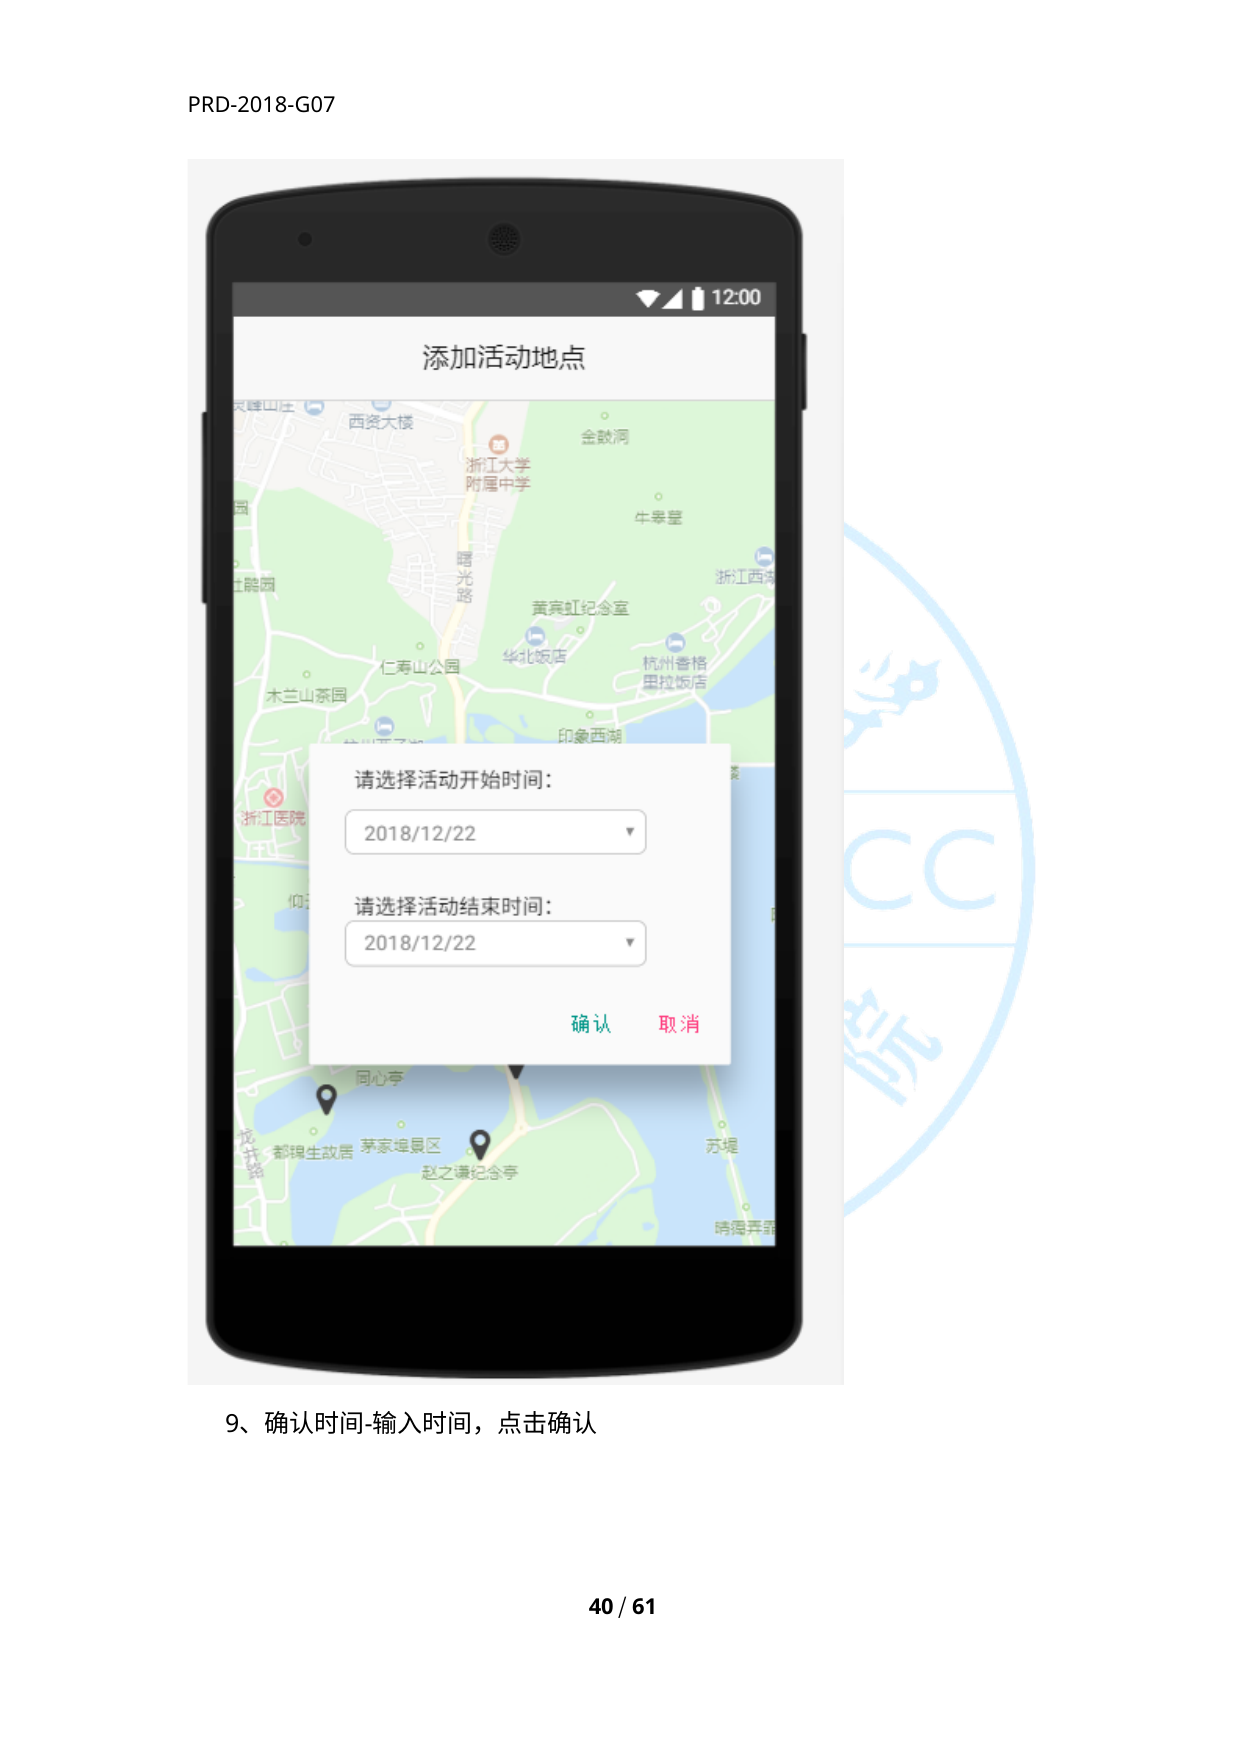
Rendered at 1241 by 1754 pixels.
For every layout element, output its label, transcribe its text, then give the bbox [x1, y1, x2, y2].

picture [187, 159, 844, 1385]
list 9、确认时间-输入时间，点击确认 [225, 1389, 1053, 1454]
